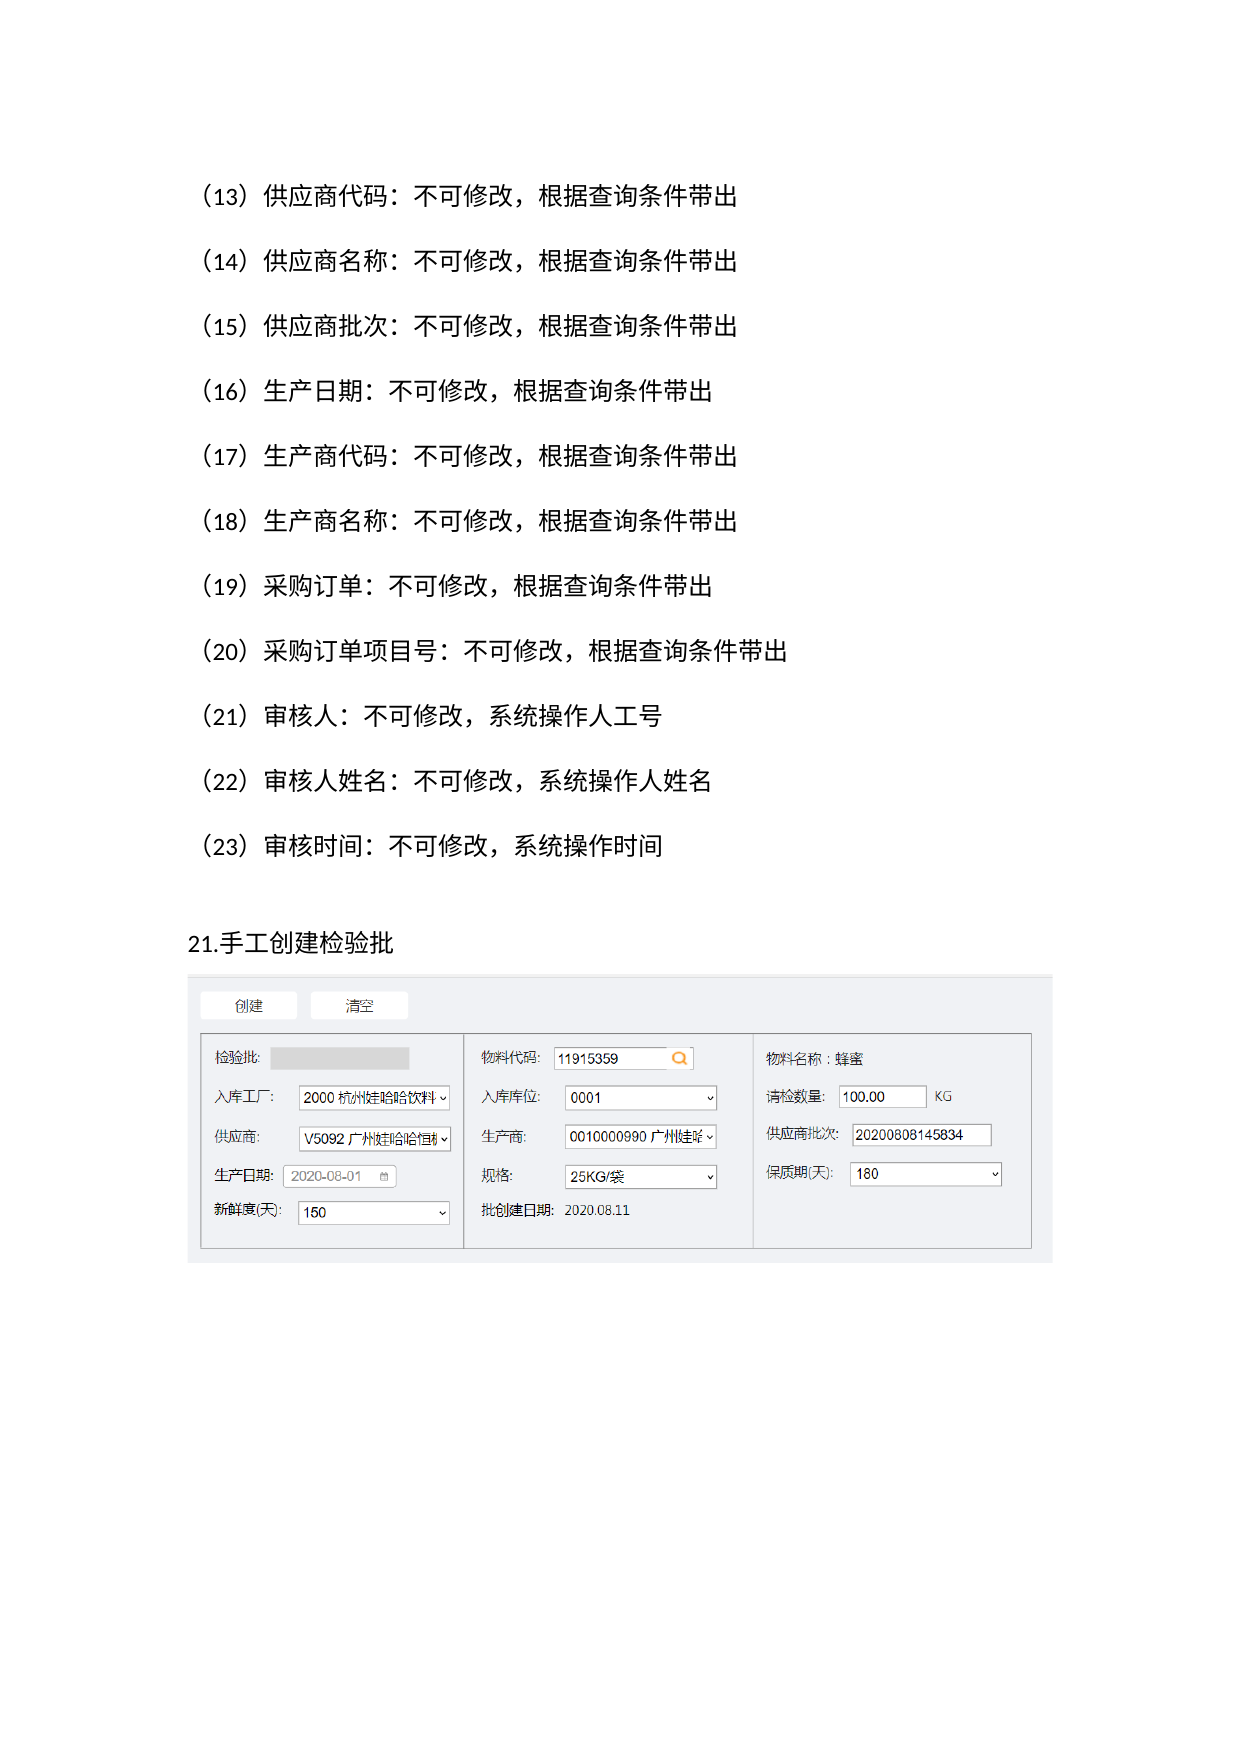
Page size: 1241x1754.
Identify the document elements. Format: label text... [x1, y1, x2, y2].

text （17）生产商代码：不可修改，根据查询条件带出 [187, 422, 1053, 487]
text （21）审核人：不可修改，系统操作人工号 [187, 682, 1053, 747]
picture [187, 974, 1053, 1263]
text （18）生产商名称：不可修改，根据查询条件带出 [187, 487, 1053, 552]
text （23）审核时间：不可修改，系统操作时间 [187, 812, 1053, 877]
text （16）生产日期：不可修改，根据查询条件带出 [187, 357, 1053, 422]
text （13）供应商代码：不可修改，根据查询条件带出 [187, 162, 1053, 227]
text （22）审核人姓名：不可修改，系统操作人姓名 [187, 747, 1053, 812]
text （19）采购订单：不可修改，根据查询条件带出 [187, 552, 1053, 617]
text （15）供应商批次：不可修改，根据查询条件带出 [187, 292, 1053, 357]
text （14）供应商名称：不可修改，根据查询条件带出 [187, 227, 1053, 292]
text （20）采购订单项目号：不可修改，根据查询条件带出 [187, 617, 1053, 682]
text 21.手工创建检验批 [187, 909, 1053, 974]
